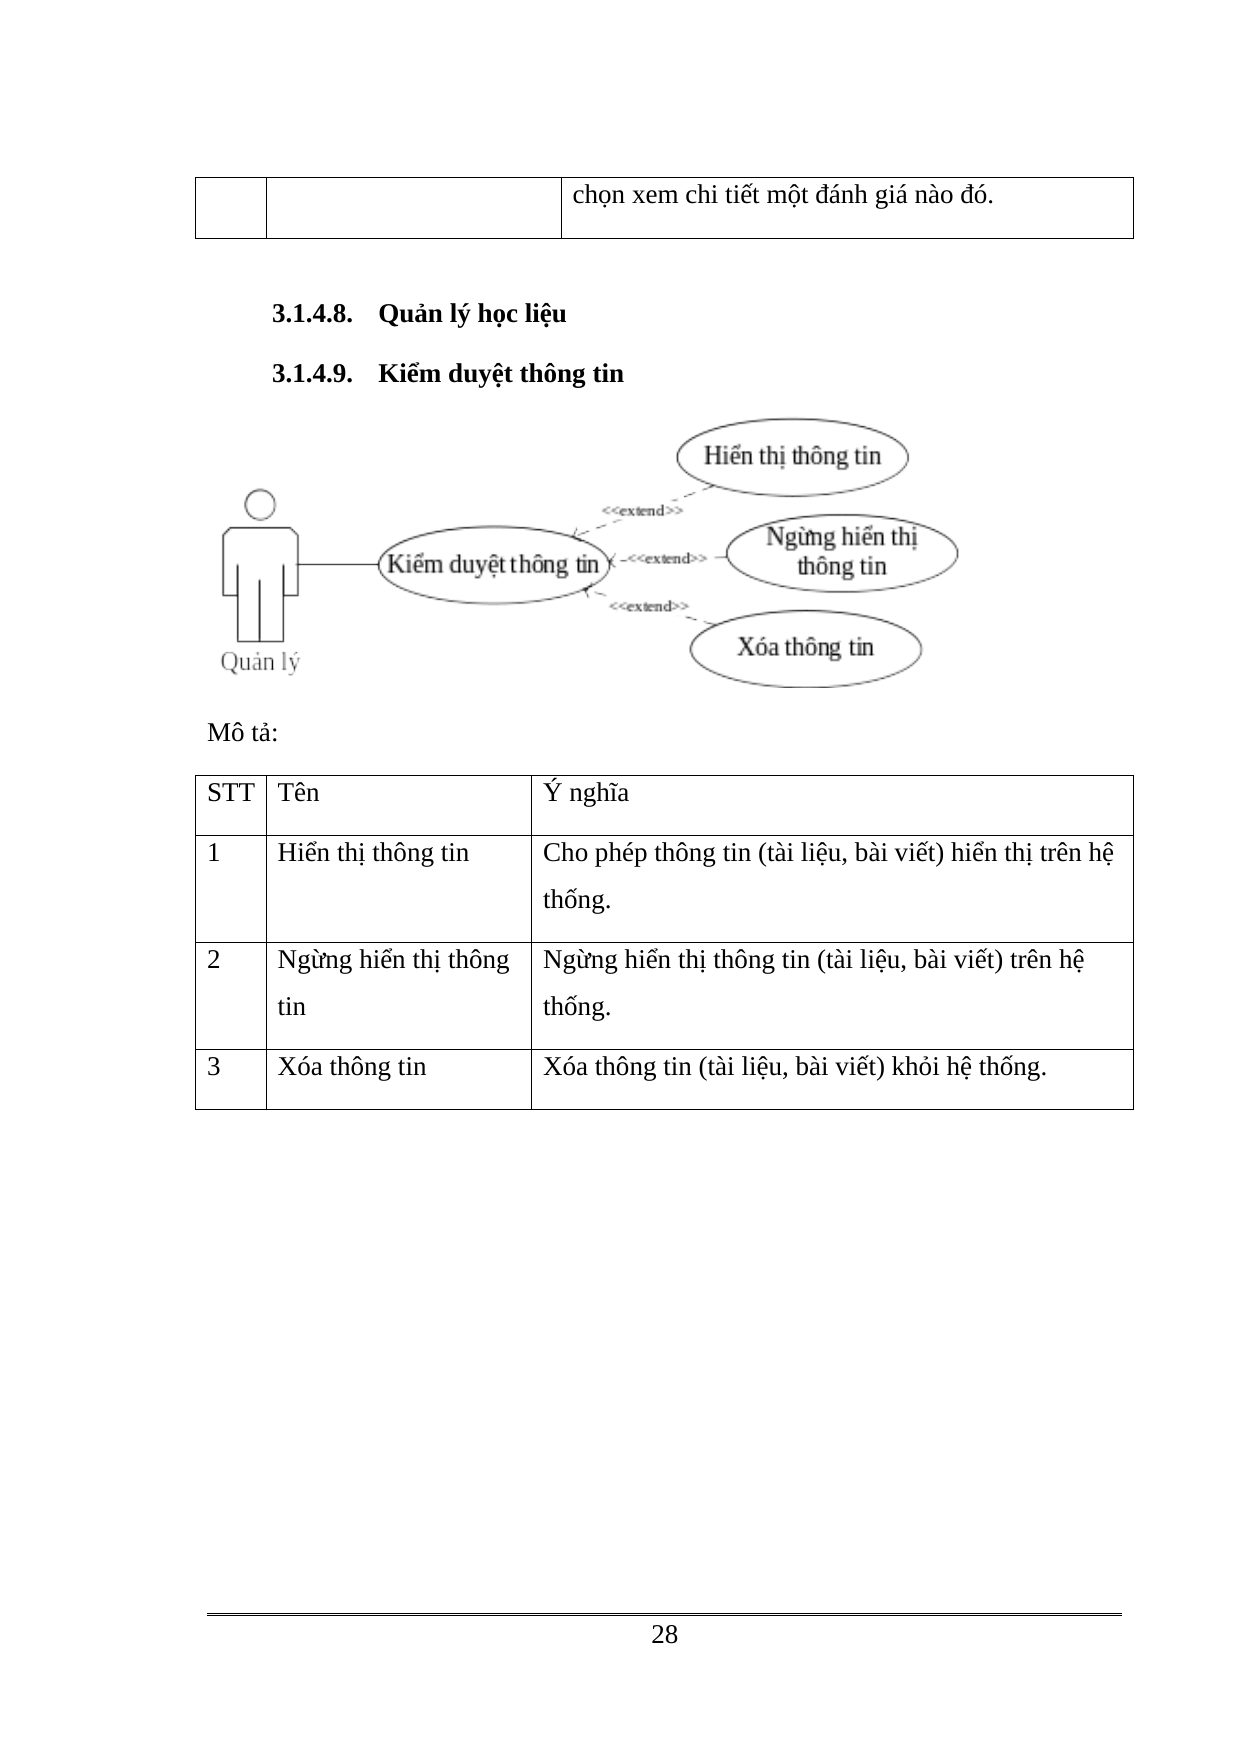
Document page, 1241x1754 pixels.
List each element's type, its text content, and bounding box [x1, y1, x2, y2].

table_cell 2 [196, 943, 266, 1049]
table_header Ý nghĩa [532, 776, 1133, 835]
table_cell Hiển thị thông tin [267, 836, 531, 942]
table_cell 2 [196, 178, 266, 237]
table_cell Ngừng hiển thị thông tin (tài liệu, bài viết) trên hệ thống. [532, 943, 1133, 1049]
table_cell Ngừng hiển thị thông tin [267, 943, 531, 1049]
table_cell 3 [196, 1050, 266, 1109]
table_cell Xóa thông tin [267, 1050, 531, 1109]
subtitle Quản lý học liệu [272, 298, 1122, 329]
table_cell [267, 178, 561, 237]
table_cell 1 [196, 836, 266, 942]
table_header Tên [267, 776, 531, 835]
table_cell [562, 178, 1133, 237]
table_header STT [196, 776, 266, 835]
text Mô tả: [207, 716, 1122, 747]
table_cell Xóa thông tin (tài liệu, bài viết) khỏi hệ thống. [532, 1050, 1133, 1109]
table_cell Cho phép thông tin (tài liệu, bài viết) hiển thị trên hệ thống. [532, 836, 1133, 942]
subtitle Kiểm duyệt thông tin [272, 357, 1122, 388]
